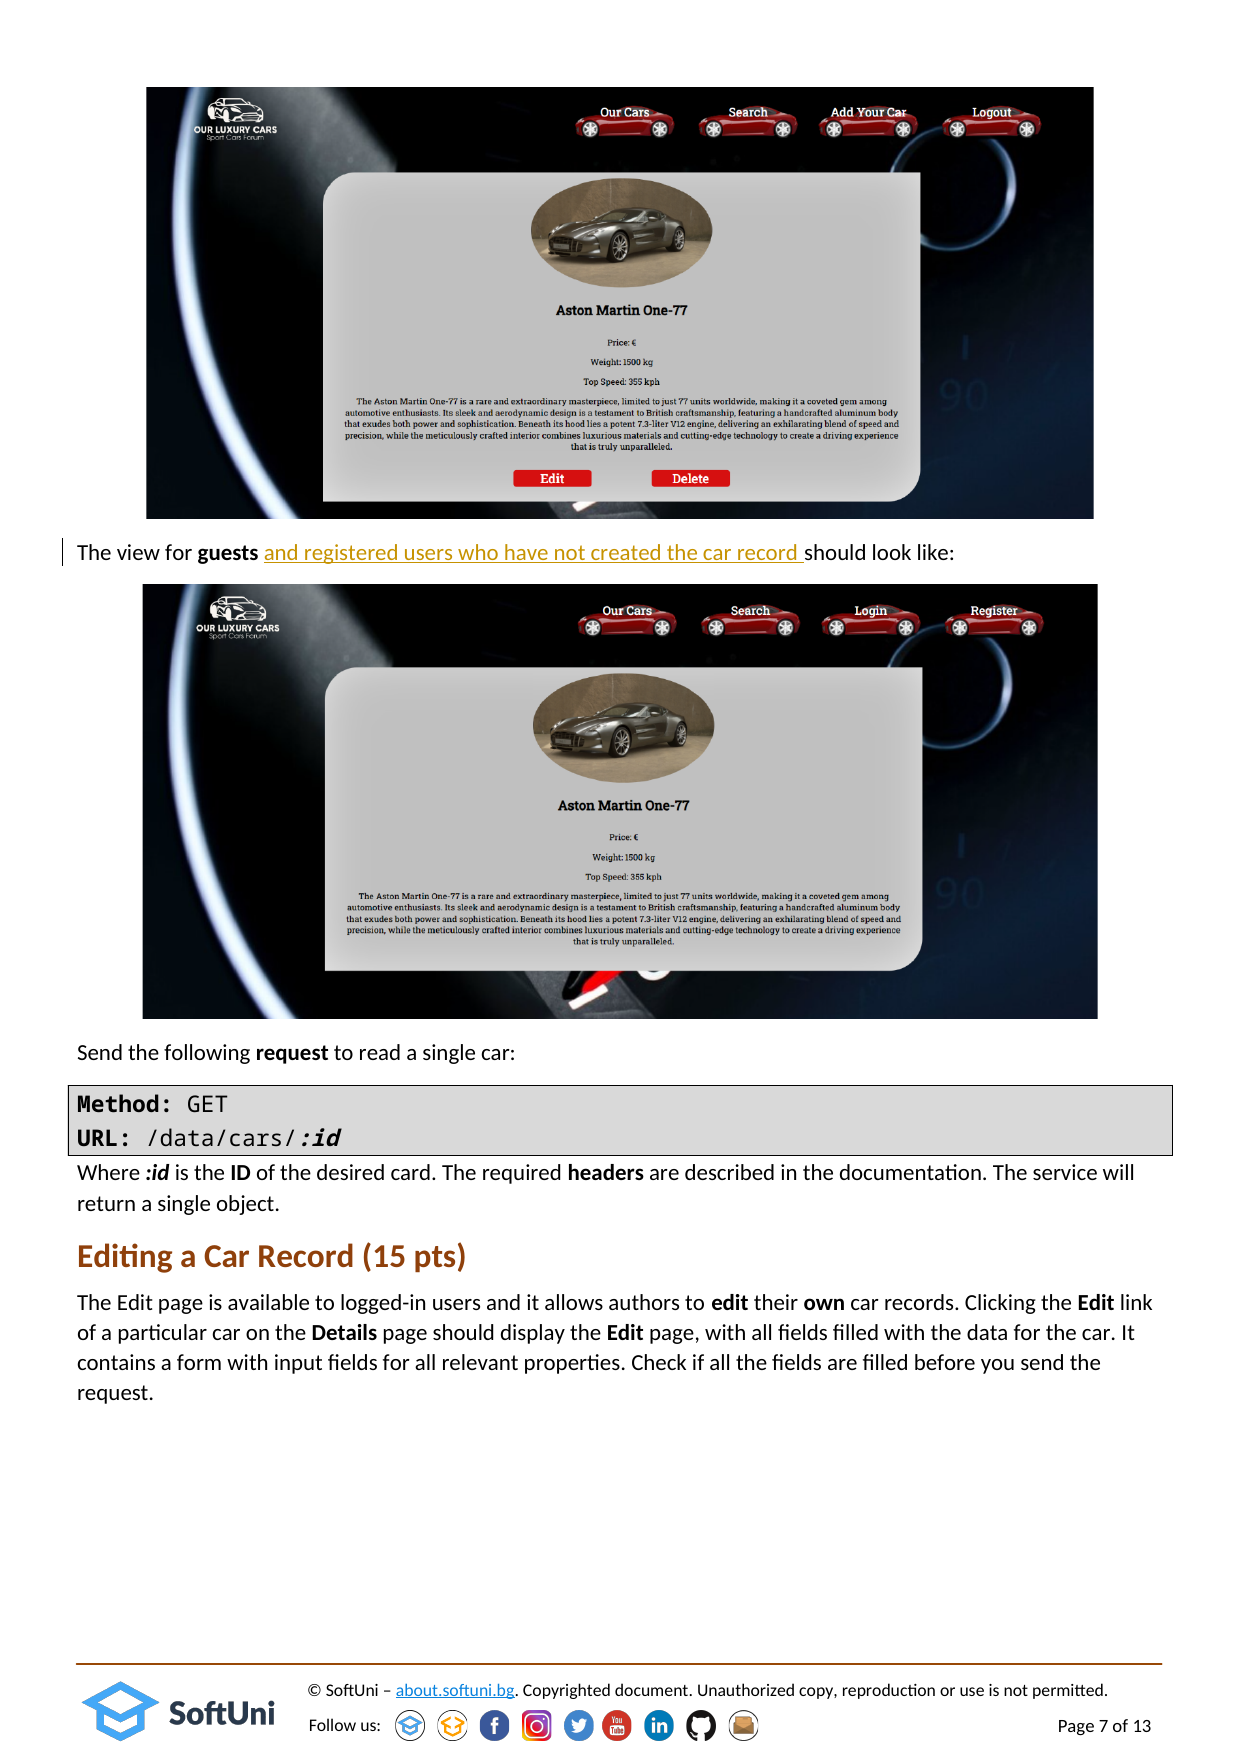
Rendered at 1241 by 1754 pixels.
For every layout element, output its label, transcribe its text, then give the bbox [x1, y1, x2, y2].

text The view for guests should look like: [77, 538, 1163, 566]
picture [728, 1710, 759, 1741]
picture [437, 1710, 468, 1741]
picture [665, 1732, 674, 1741]
picture [395, 1710, 425, 1741]
text The Edit page is available to logged-in users and it allows authors to edit their own car records. Clicking the Edit link of a particular car on the Details page should display the Edit page, with all fields filled with the data for the car. It contains a form with input fields for all relevant properties. Check if all the fields are filled before you send the request. [77, 1288, 1163, 1406]
picture [479, 1710, 510, 1741]
picture [644, 1710, 653, 1719]
picture [665, 1710, 674, 1719]
picture [564, 1710, 594, 1741]
picture [522, 1710, 552, 1741]
picture [644, 1732, 653, 1741]
picture [142, 584, 1098, 1019]
picture [75, 1676, 281, 1747]
text Editing a Car Record (15 pts) [77, 1236, 1163, 1276]
text Method: GET [69, 1086, 1172, 1118]
picture [686, 1710, 716, 1741]
picture [658, 1723, 667, 1732]
picture [146, 87, 1094, 519]
text Where :id is the ID of the desired card. The required headers are described in the documentation. The service will return a single object. [77, 1158, 1163, 1217]
picture [602, 1710, 632, 1741]
text Send the following request to read a single car: [77, 1038, 1163, 1066]
text URL: /data/cars/:id [69, 1118, 1172, 1155]
